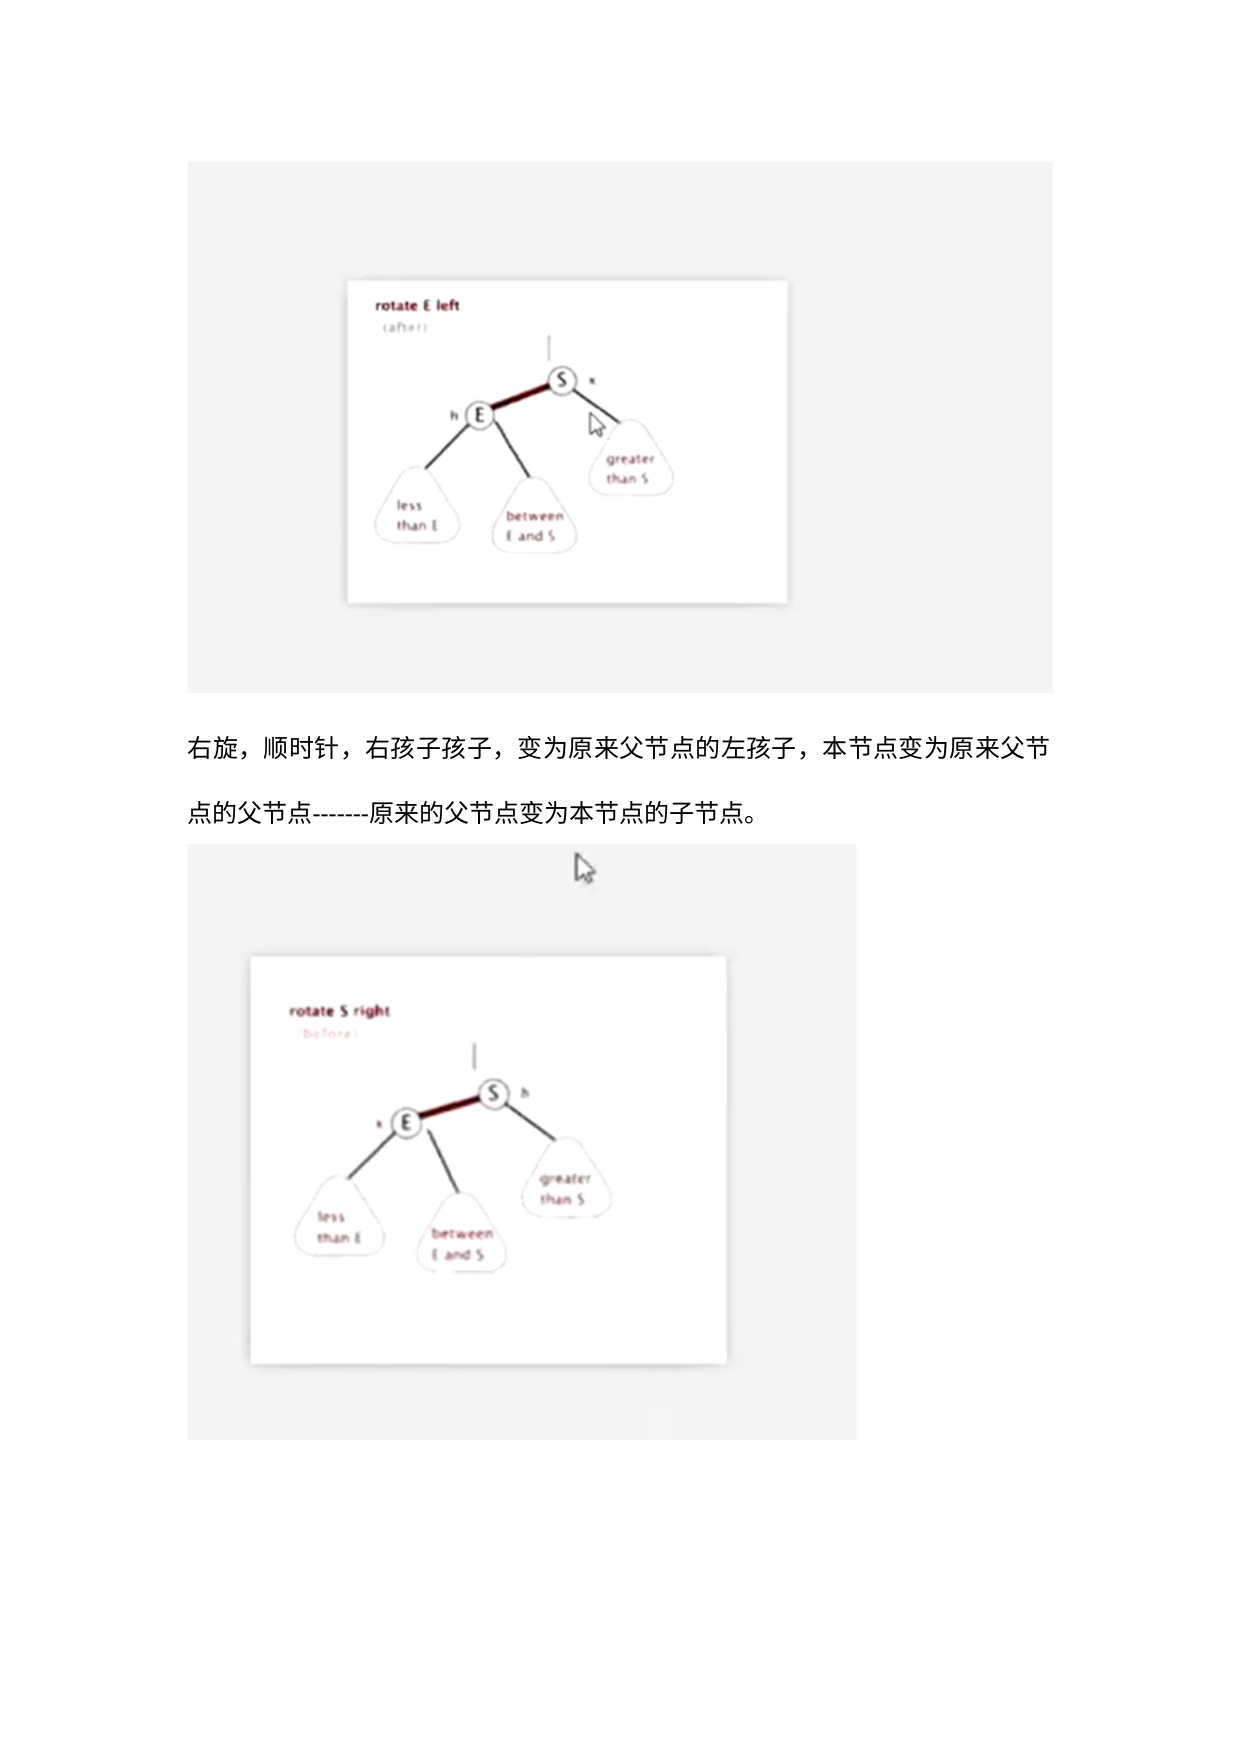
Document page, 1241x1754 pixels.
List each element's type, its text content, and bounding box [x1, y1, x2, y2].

picture [187, 844, 857, 1440]
picture [187, 162, 1053, 693]
text 右旋，顺时针，右孩子孩子，变为原来父节点的左孩子，本节点变为原来父节点的父节点-------原来的父节点变为本节点的子节点。 [187, 714, 1053, 844]
